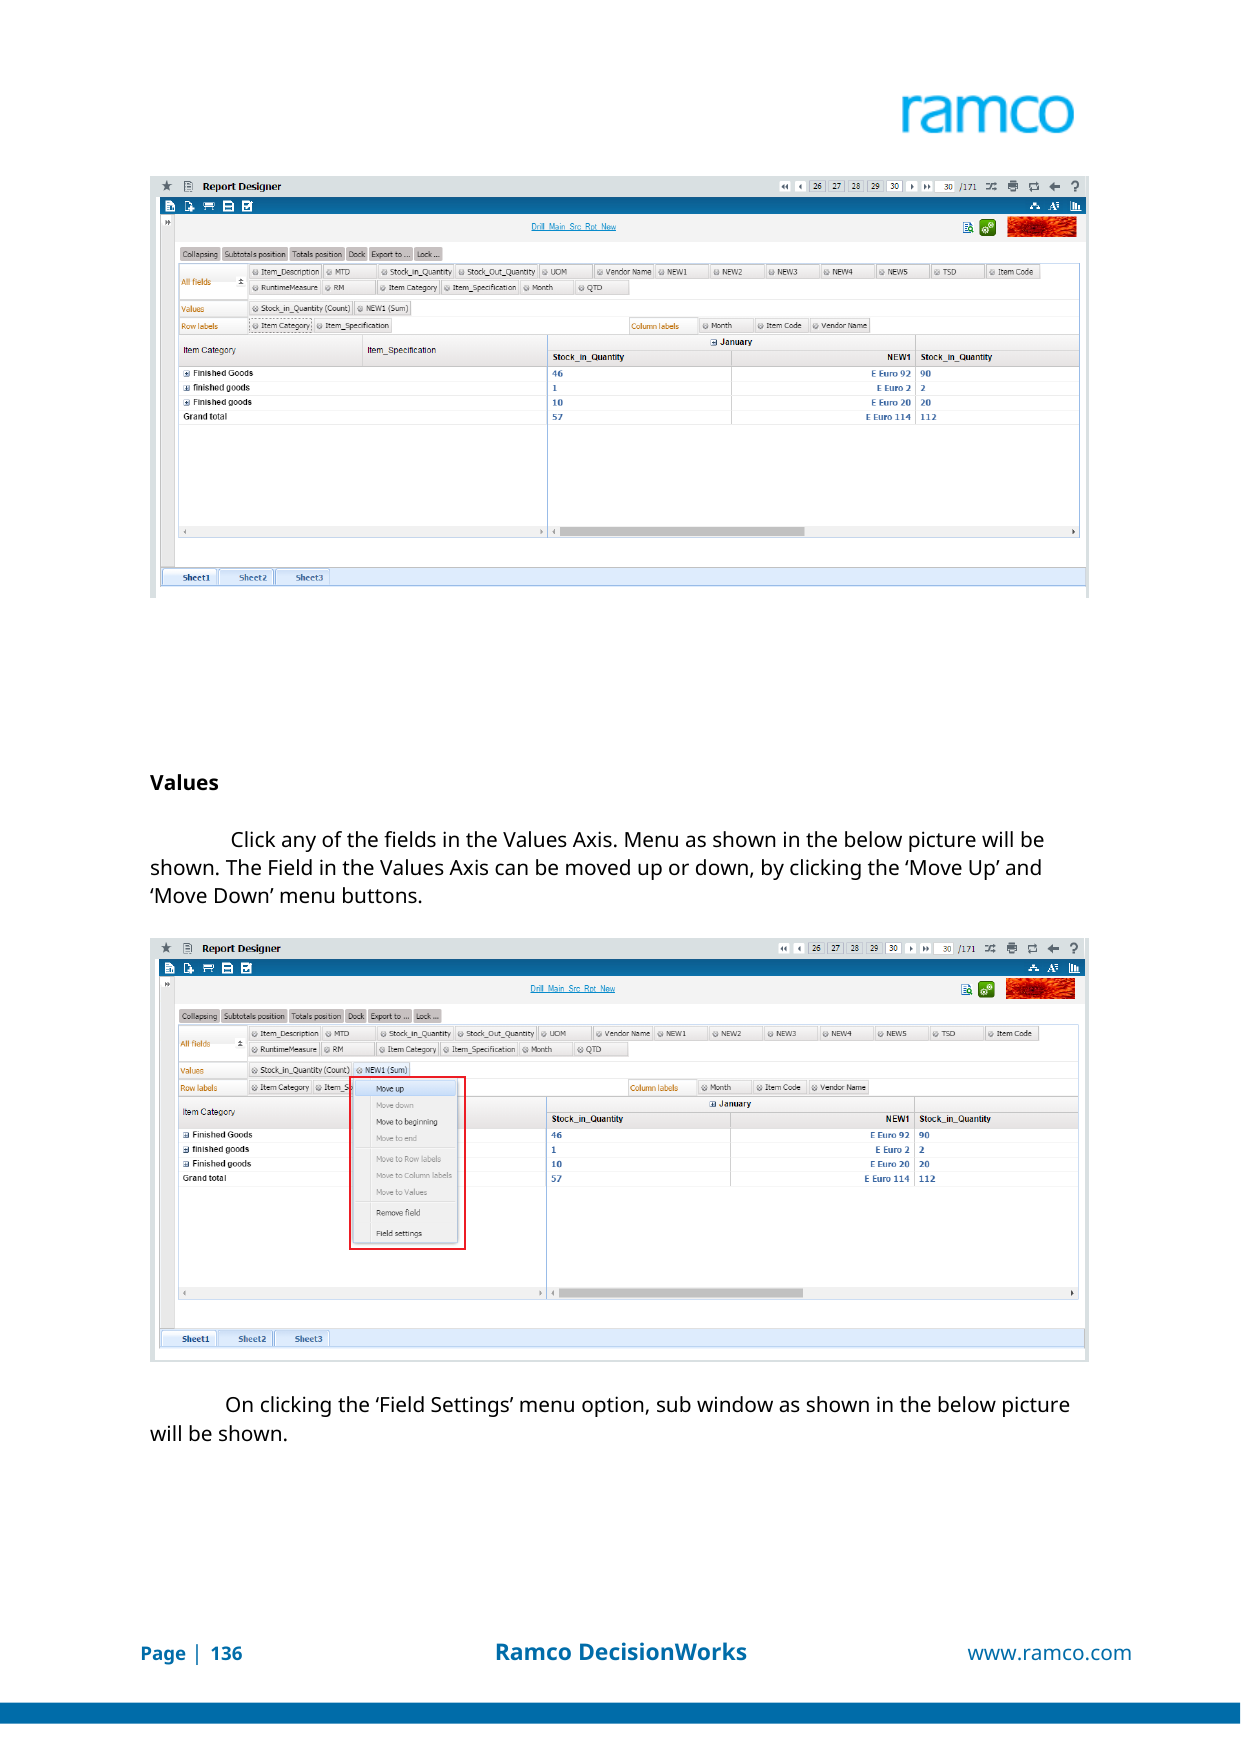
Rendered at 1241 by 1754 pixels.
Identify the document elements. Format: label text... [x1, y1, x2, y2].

text On clicking the ‘Field Settings’ menu option, sub window as shown in the below picture will be shown. [150, 1390, 1090, 1447]
text Click any of the fields in the Values Axis. Menu as shown in the below picture will be shown. The Field in the Values Axis can be moved up or down, by clicking the ‘Move Up’ and ‘Move Down’ menu buttons. [150, 825, 1090, 910]
picture [150, 938, 1089, 1362]
picture [887, 75, 1091, 149]
picture [150, 176, 1089, 598]
text Values [150, 768, 1090, 796]
